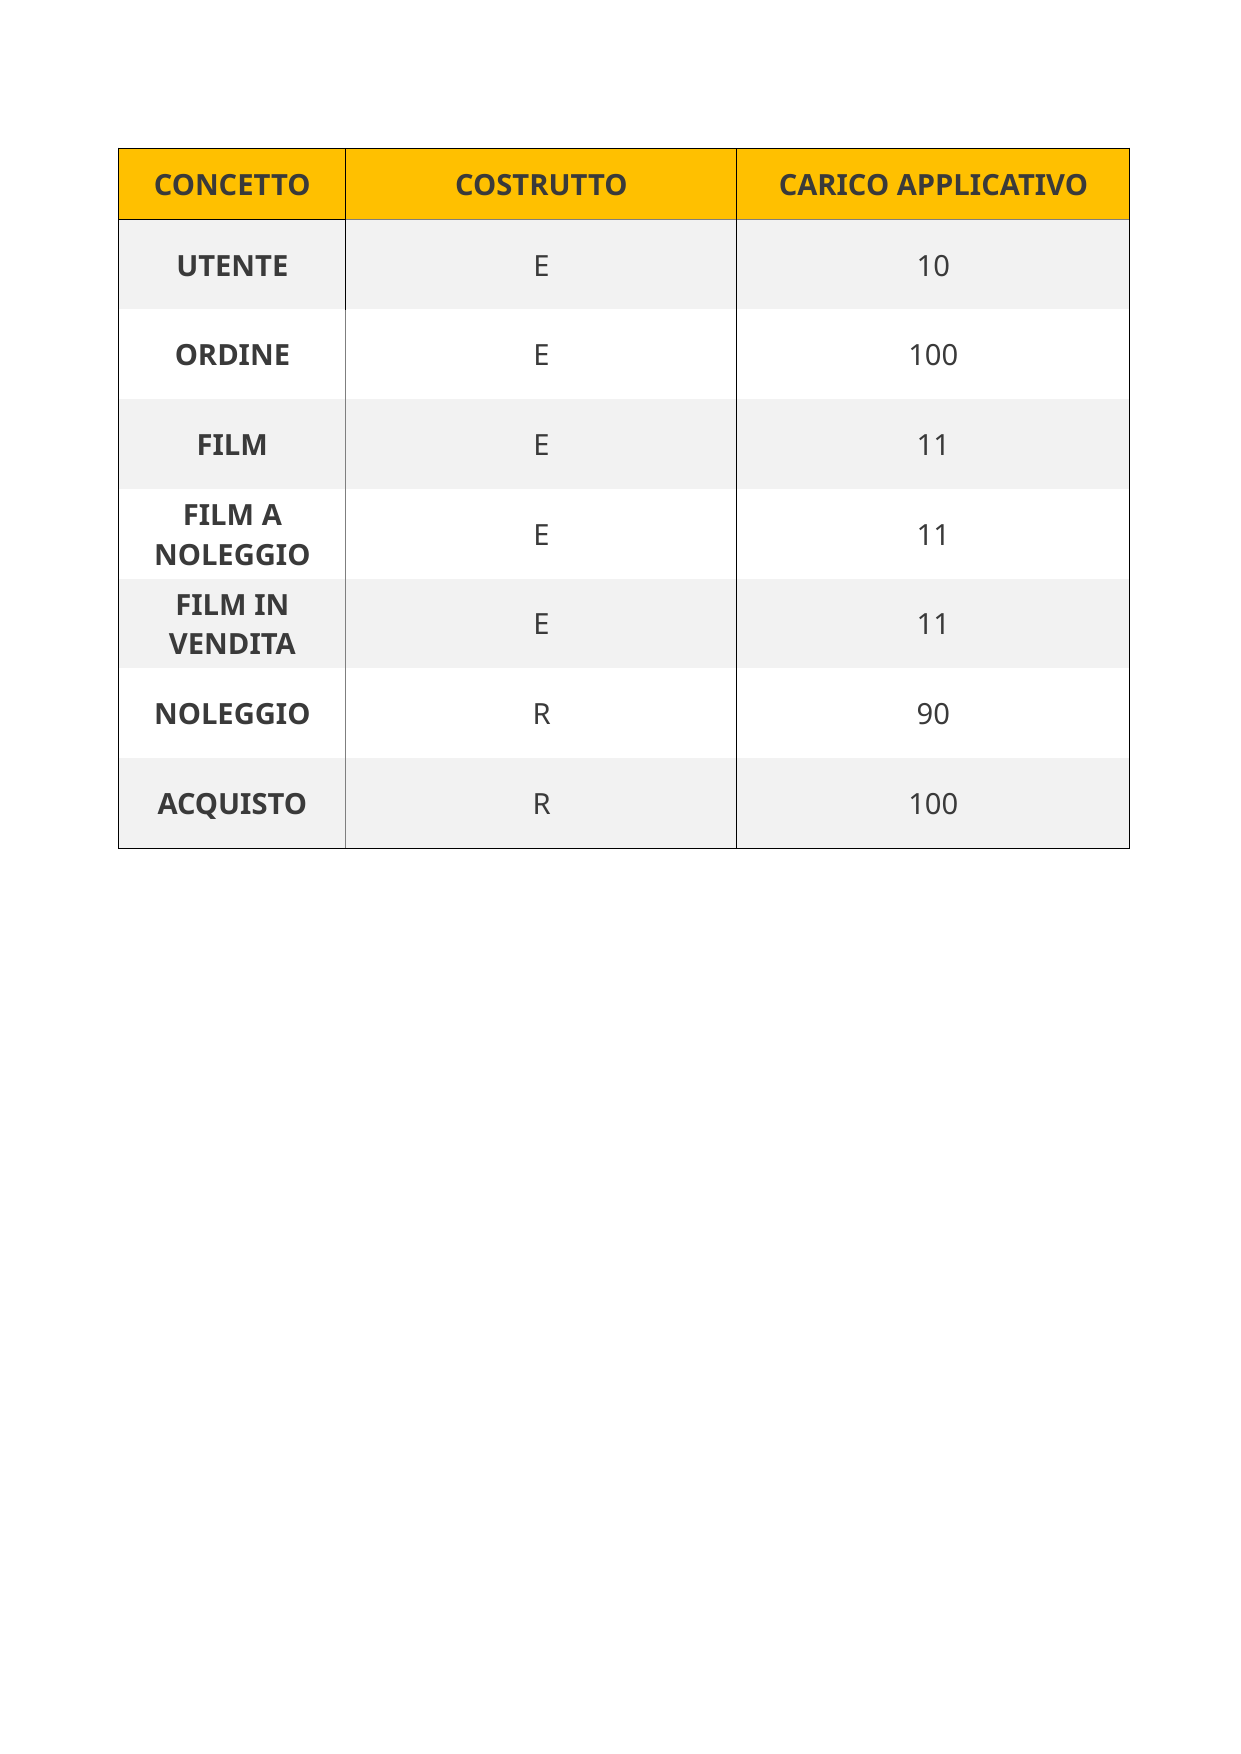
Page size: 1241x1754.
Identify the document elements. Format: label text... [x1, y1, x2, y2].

table_cell noleggio [119, 668, 345, 758]
table_header costrutto [346, 149, 736, 219]
table_cell 10 [737, 220, 1129, 309]
table_cell FILM IN VENDITA [119, 579, 345, 668]
table_header carico applicativo [737, 149, 1129, 219]
table_cell 11 [737, 399, 1129, 489]
table_cell 90 [737, 668, 1129, 758]
table_cell 100 [737, 758, 1129, 848]
table_cell 100 [737, 310, 1129, 399]
table_cell acquisto [119, 758, 345, 848]
table_cell ordinE [119, 310, 345, 399]
table_cell Utente [119, 220, 345, 309]
table_cell E [346, 489, 736, 579]
table_cell 11 [737, 579, 1129, 668]
table_cell R [346, 668, 736, 758]
table_cell 11 [737, 489, 1129, 579]
table_header Concetto [119, 149, 345, 219]
table_cell E [346, 579, 736, 668]
table_cell E [346, 310, 736, 399]
table_cell film [119, 399, 345, 489]
table_cell E [346, 399, 736, 489]
table_cell Film a noleggio [119, 489, 345, 579]
table_cell R [346, 758, 736, 848]
table_cell E [346, 220, 736, 309]
